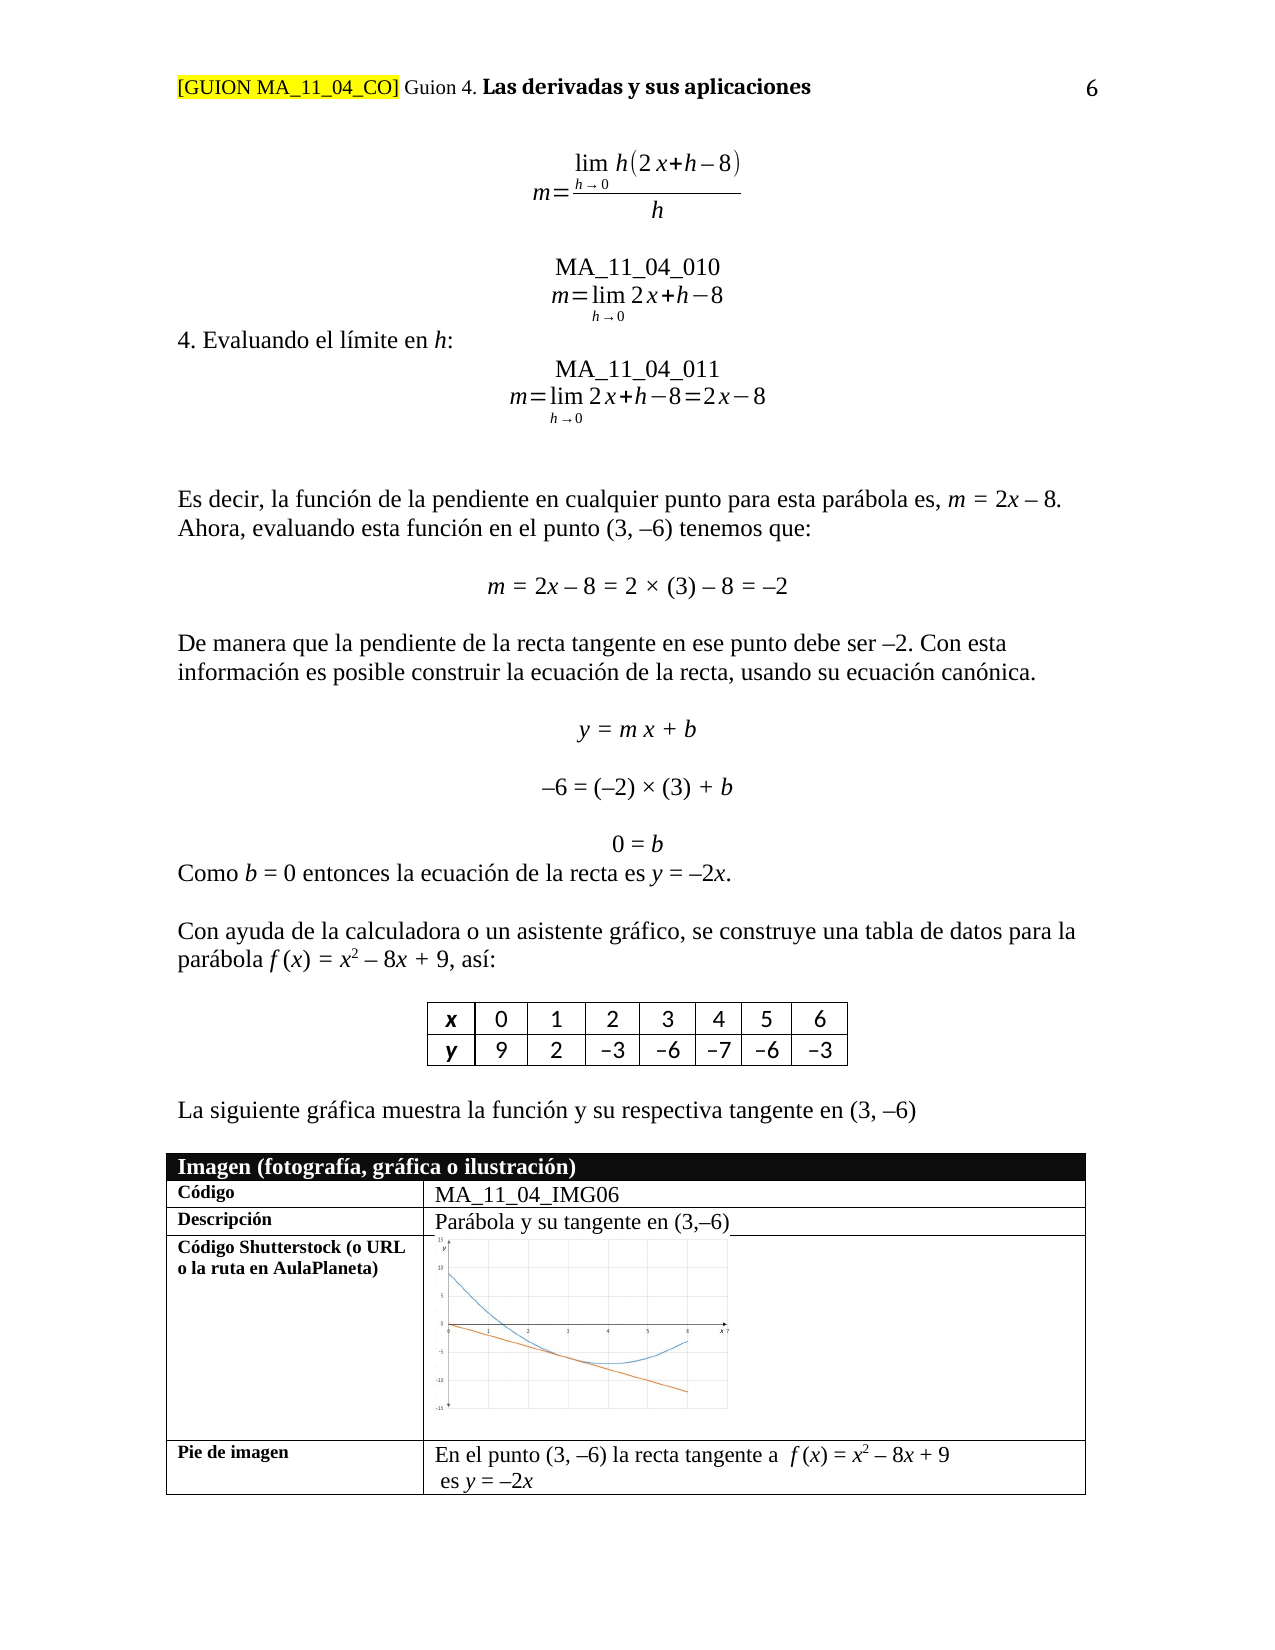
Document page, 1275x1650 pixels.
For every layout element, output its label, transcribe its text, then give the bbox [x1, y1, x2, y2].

text MA_11_04_010 [177, 252, 1098, 281]
table_cell –7 [696, 1035, 741, 1065]
table_cell Parábola y su tangente en (3,–6) [424, 1208, 1085, 1234]
table_header x [428, 1003, 474, 1033]
table_cell –6 [742, 1035, 791, 1065]
text Como b = 0 entonces la ecuación de la recta es y = –2x. [177, 858, 1098, 887]
table_cell 9 [476, 1035, 527, 1065]
picture [434, 1235, 730, 1414]
text 4. Evaluando el límite en h: [177, 325, 1098, 354]
text –6 = (–2) × (3) + b [177, 772, 1098, 801]
text MA_11_04_011 [177, 354, 1098, 383]
table_cell Código Shutterstock (o URL o la ruta en AulaPlaneta) [167, 1236, 423, 1440]
table_cell –3 [792, 1035, 847, 1065]
table_cell Pie de imagen [167, 1441, 423, 1494]
table_cell [424, 1236, 1085, 1440]
text m = 2x – 8 = 2 × (3) – 8 = –2 [177, 571, 1098, 599]
table_cell MA_11_04_IMG06 [424, 1181, 1085, 1207]
text 0 = b [177, 829, 1098, 858]
table_cell –6 [640, 1035, 695, 1065]
table_cell 2 [528, 1035, 585, 1065]
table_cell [424, 1441, 1085, 1494]
table_header 1 [528, 1003, 585, 1033]
text La siguiente gráfica muestra la función y su respectiva tangente en (3, –6) [177, 1095, 1098, 1124]
table_header 6 [792, 1003, 847, 1033]
text De manera que la pendiente de la recta tangente en ese punto debe ser –2. Con esta información es posible construir la ecuación de la recta, usando su ecuación canónica. [177, 628, 1098, 686]
table_cell Descripción [167, 1208, 423, 1234]
table_header 3 [640, 1003, 695, 1033]
table_header 0 [476, 1003, 527, 1033]
text Es decir, la función de la pendiente en cualquier punto para esta parábola es, m = 2x – 8. Ahora, evaluando esta función en el punto (3, –6) tenemos que: [177, 484, 1098, 542]
table_header 5 [742, 1003, 791, 1033]
text y = m x + b [177, 714, 1098, 743]
table_header 4 [696, 1003, 741, 1033]
table_cell Código [167, 1181, 423, 1207]
table_header 2 [586, 1003, 639, 1033]
table_header Imagen (fotografía, gráfica o ilustración) [167, 1154, 1085, 1180]
table_cell y [428, 1035, 474, 1065]
text Con ayuda de la calculadora o un asistente gráfico, se construye una tabla de datos para la parábola f (x) = x2 – 8x + 9, así: [177, 916, 1098, 973]
table_cell –3 [586, 1035, 639, 1065]
